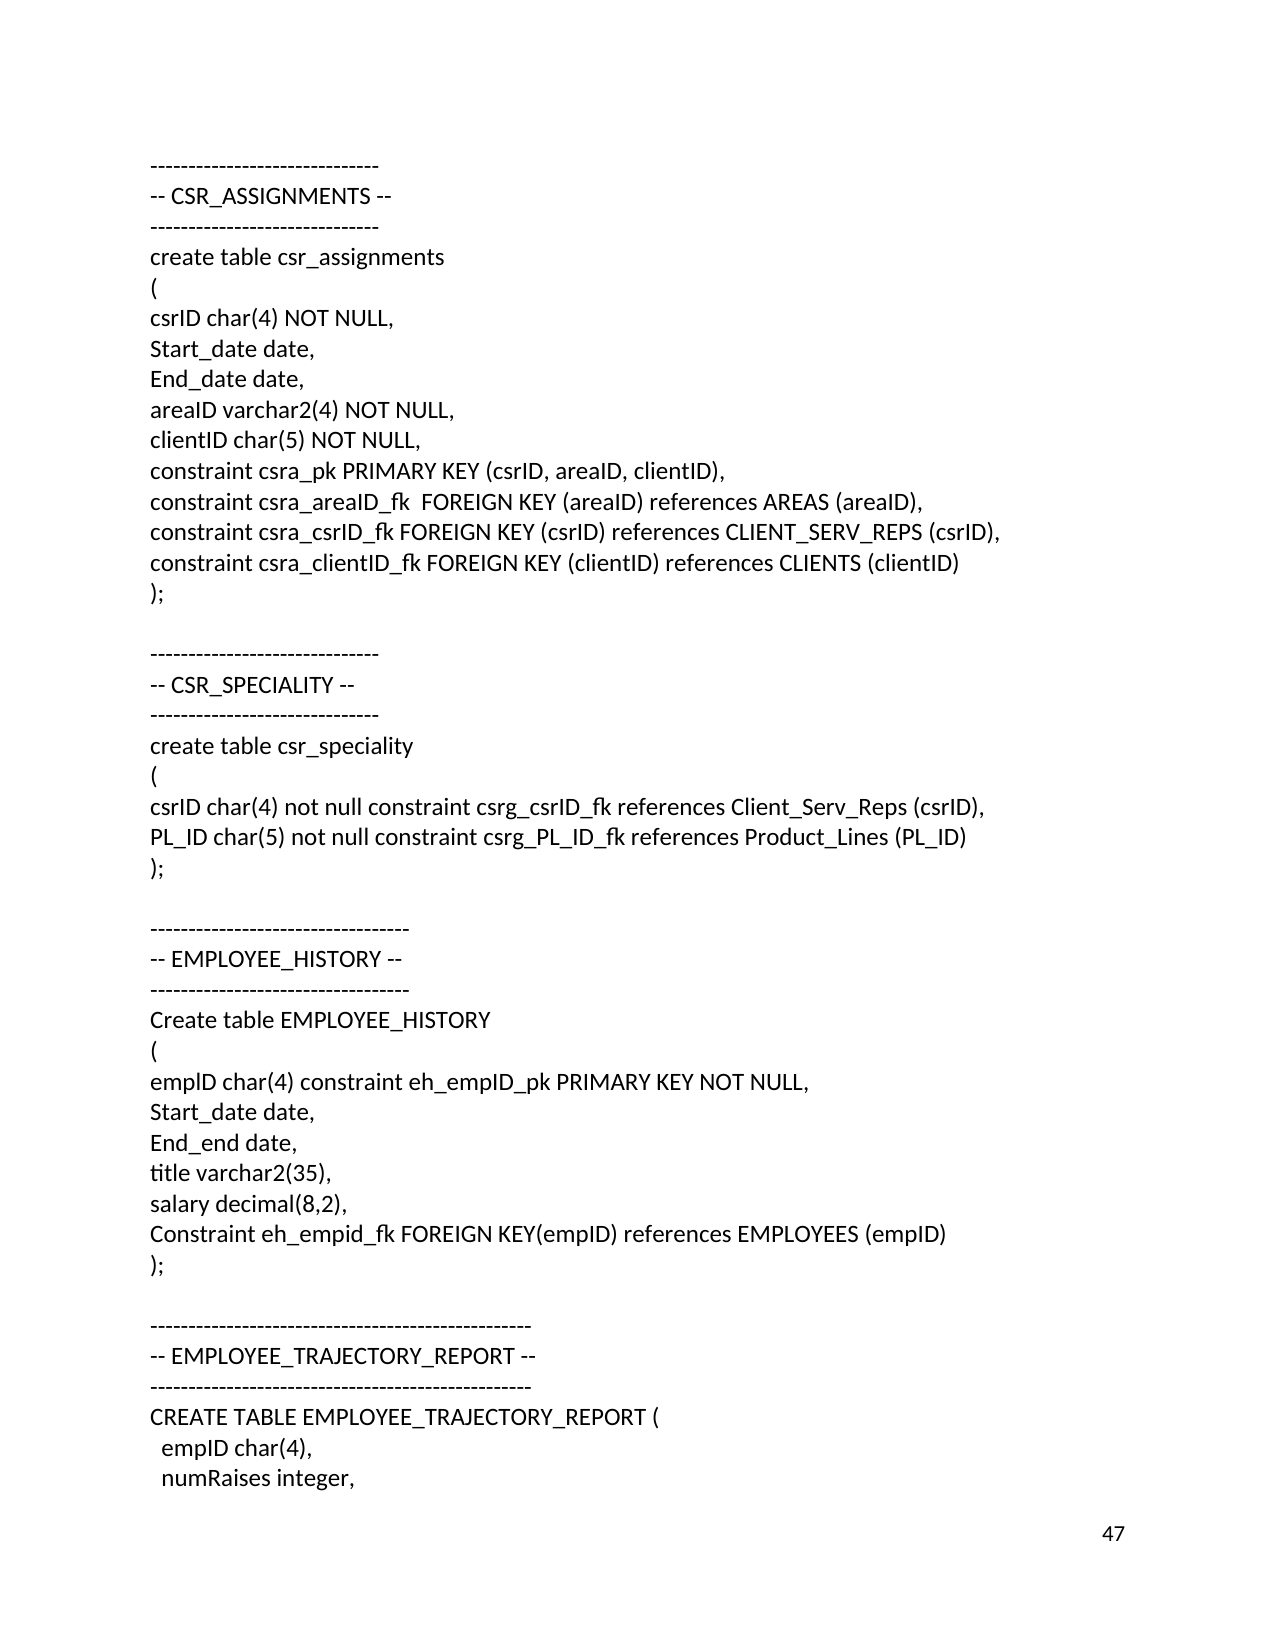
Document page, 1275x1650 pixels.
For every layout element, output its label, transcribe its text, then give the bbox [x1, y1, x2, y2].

text End_end date, [150, 1127, 1125, 1157]
text -- EMPLOYEE_TRAJECTORY_REPORT -- [150, 1340, 1125, 1371]
text -- CSR_ASSIGNMENTS -- [150, 181, 1125, 211]
text Create table EMPLOYEE_HISTORY [150, 1004, 1125, 1035]
text create table csr_speciality [150, 730, 1125, 760]
text ( [150, 760, 1125, 791]
text ); [150, 852, 1125, 882]
text salary decimal(8,2), [150, 1188, 1125, 1218]
text constraint csra_pk PRIMARY KEY (csrID, areaID, clientID), [150, 455, 1125, 486]
text Start_date date, [150, 333, 1125, 364]
text -------------------------------------------------- [150, 1310, 1125, 1340]
text empID char(4), [150, 1432, 1125, 1462]
text ); [150, 577, 1125, 608]
text constraint csra_areaID_fk FOREIGN KEY (areaID) references AREAS (areaID), [150, 486, 1125, 516]
text title varchar2(35), [150, 1157, 1125, 1188]
text ( [150, 1035, 1125, 1066]
text -- EMPLOYEE_HISTORY -- [150, 943, 1125, 974]
text ---------------------------------- [150, 974, 1125, 1004]
text csrID char(4) NOT NULL, [150, 303, 1125, 333]
text -- CSR_SPECIALITY -- [150, 669, 1125, 699]
text ------------------------------ [150, 638, 1125, 669]
text PL_ID char(5) not null constraint csrg_PL_ID_fk references Product_Lines (PL_ID) [150, 821, 1125, 852]
text Constraint eh_empid_fk FOREIGN KEY(empID) references EMPLOYEES (empID) [150, 1218, 1125, 1249]
text -------------------------------------------------- [150, 1371, 1125, 1401]
text ------------------------------ [150, 211, 1125, 242]
text End_date date, [150, 364, 1125, 394]
text clientID char(5) NOT NULL, [150, 425, 1125, 455]
text areaID varchar2(4) NOT NULL, [150, 394, 1125, 425]
text constraint csra_clientID_fk FOREIGN KEY (clientID) references CLIENTS (clientID) [150, 547, 1125, 577]
text numRaises integer, [150, 1462, 1125, 1493]
text ( [150, 272, 1125, 303]
text ); [150, 1249, 1125, 1279]
text CREATE TABLE EMPLOYEE_TRAJECTORY_REPORT ( [150, 1401, 1125, 1432]
text ---------------------------------- [150, 913, 1125, 943]
text Start_date date, [150, 1096, 1125, 1127]
text constraint csra_csrID_fk FOREIGN KEY (csrID) references CLIENT_SERV_REPS (csrID), [150, 516, 1125, 547]
text create table csr_assignments [150, 242, 1125, 272]
text ------------------------------ [150, 150, 1125, 181]
text ------------------------------ [150, 699, 1125, 730]
text csrID char(4) not null constraint csrg_csrID_fk references Client_Serv_Reps (csrID), [150, 791, 1125, 821]
text emplD char(4) constraint eh_empID_pk PRIMARY KEY NOT NULL, [150, 1066, 1125, 1096]
